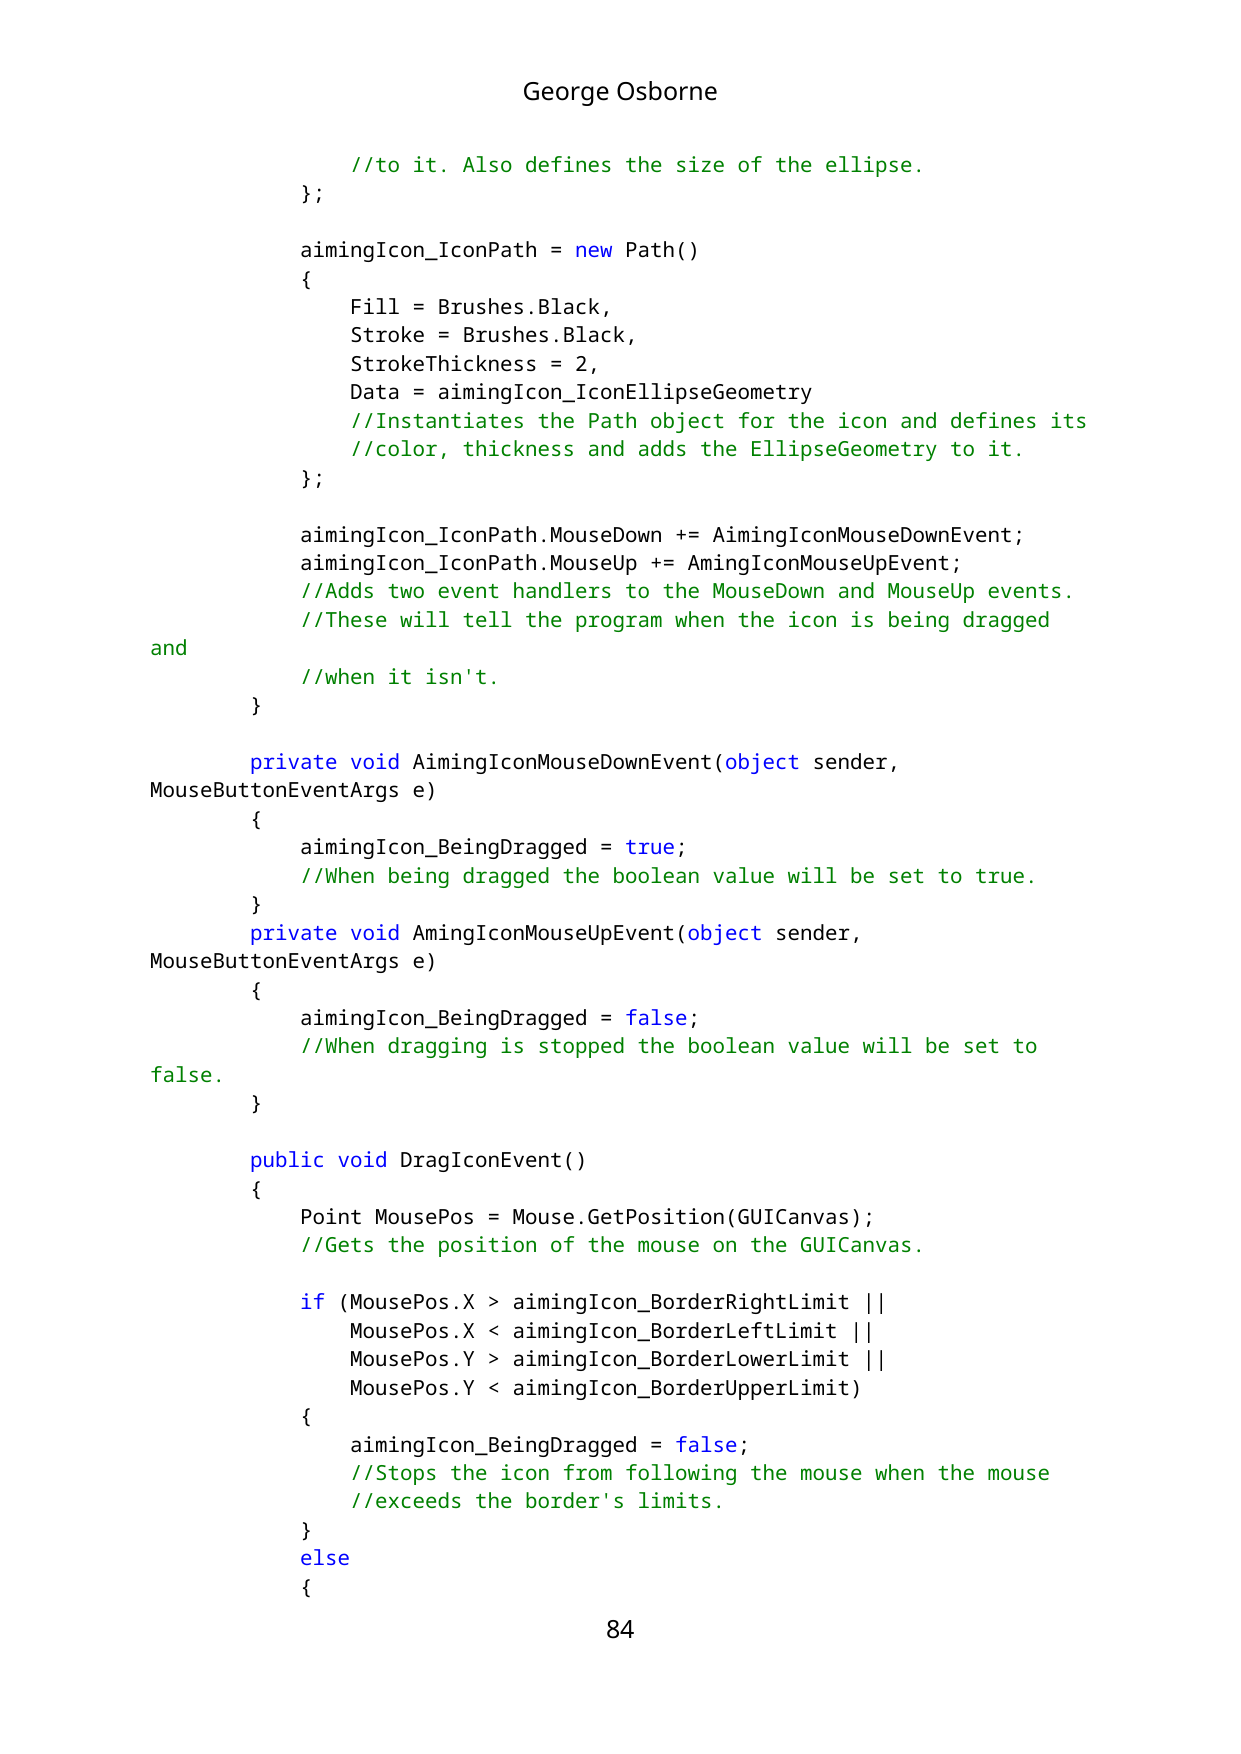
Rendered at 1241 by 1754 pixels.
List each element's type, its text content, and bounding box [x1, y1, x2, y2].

text MousePos.Y > aimingIcon_BorderLowerLimit || [150, 1344, 1090, 1373]
text aimingIcon_BeingDragged = false; [150, 1430, 1090, 1458]
text }; [150, 178, 1090, 207]
text //When being dragged the boolean value will be set to true. [150, 861, 1090, 889]
text } [150, 889, 1090, 918]
text aimingIcon_BeingDragged = false; [150, 1003, 1090, 1032]
text } [150, 690, 1090, 719]
text StrokeThickness = 2, [150, 349, 1090, 377]
text //when it isn't. [150, 662, 1090, 690]
text private void AmingIconMouseUpEvent(object sender, MouseButtonEventArgs e) [150, 918, 1090, 975]
text MousePos.Y < aimingIcon_BorderUpperLimit) [150, 1373, 1090, 1401]
text if (MousePos.X > aimingIcon_BorderRightLimit || [150, 1287, 1090, 1316]
text } [150, 1515, 1090, 1543]
text { [150, 975, 1090, 1003]
text //Gets the position of the mouse on the GUICanvas. [150, 1231, 1090, 1259]
text { [150, 264, 1090, 292]
text MousePos.X < aimingIcon_BorderLeftLimit || [150, 1316, 1090, 1344]
text { [150, 1401, 1090, 1430]
text aimingIcon_IconPath.MouseDown += AimingIconMouseDownEvent; [150, 520, 1090, 548]
text aimingIcon_IconPath = new Path() [150, 235, 1090, 264]
text Point MousePos = Mouse.GetPosition(GUICanvas); [150, 1202, 1090, 1231]
text //These will tell the program when the icon is being dragged and [150, 605, 1090, 662]
text { [150, 1174, 1090, 1202]
text { [150, 1572, 1090, 1600]
text aimingIcon_BeingDragged = true; [150, 832, 1090, 861]
text aimingIcon_IconPath.MouseUp += AmingIconMouseUpEvent; [150, 548, 1090, 577]
text //exceeds the border's limits. [150, 1487, 1090, 1515]
text } [150, 1088, 1090, 1117]
text //to it. Also defines the size of the ellipse. [150, 150, 1090, 178]
text //When dragging is stopped the boolean value will be set to false. [150, 1032, 1090, 1088]
text Fill = Brushes.Black, [150, 292, 1090, 321]
text }; [150, 463, 1090, 491]
text //Stops the icon from following the mouse when the mouse [150, 1458, 1090, 1487]
text //Adds two event handlers to the MouseDown and MouseUp events. [150, 577, 1090, 605]
text Stroke = Brushes.Black, [150, 321, 1090, 349]
text //Instantiates the Path object for the icon and defines its [150, 406, 1090, 434]
text else [150, 1543, 1090, 1572]
text private void AimingIconMouseDownEvent(object sender, MouseButtonEventArgs e) [150, 747, 1090, 804]
text public void DragIconEvent() [150, 1145, 1090, 1174]
text Data = aimingIcon_IconEllipseGeometry [150, 377, 1090, 406]
text //color, thickness and adds the EllipseGeometry to it. [150, 434, 1090, 463]
text { [150, 804, 1090, 832]
